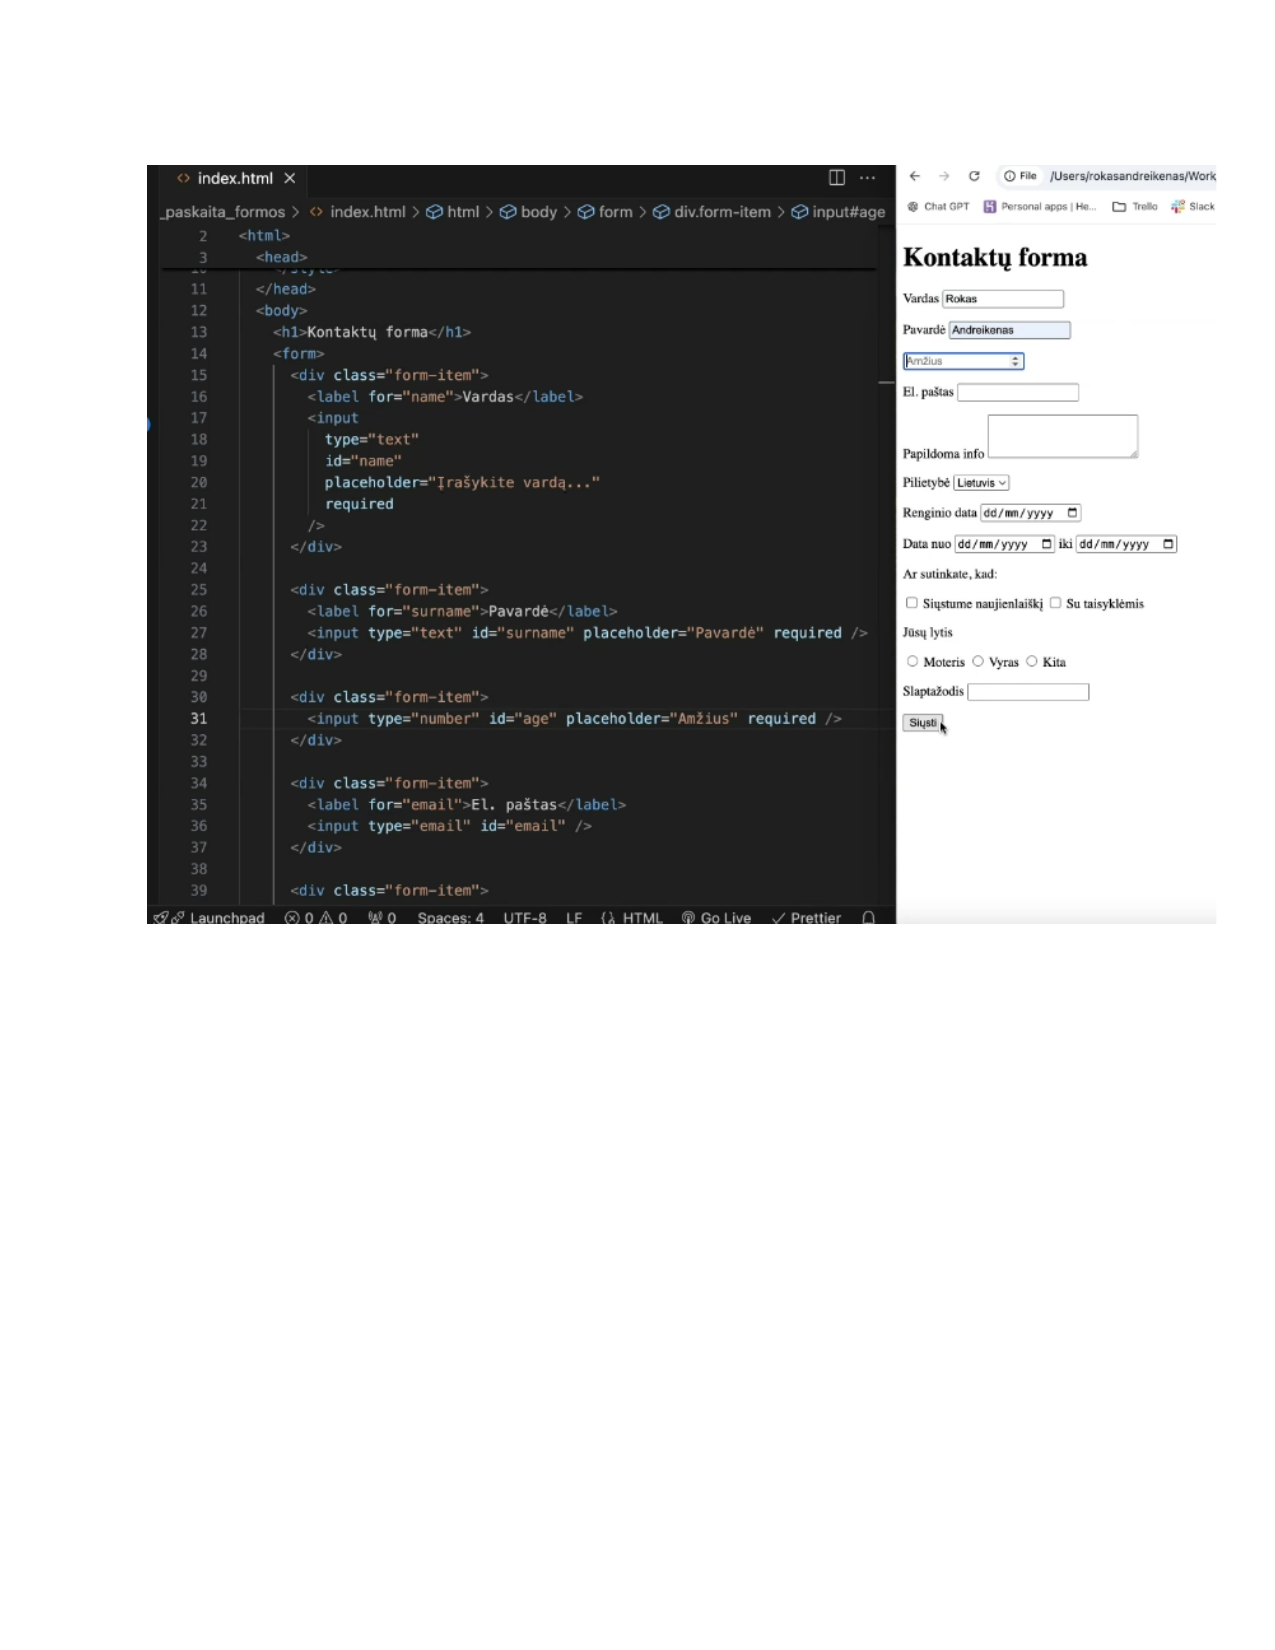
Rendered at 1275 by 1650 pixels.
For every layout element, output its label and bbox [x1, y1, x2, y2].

picture [147, 165, 1217, 924]
